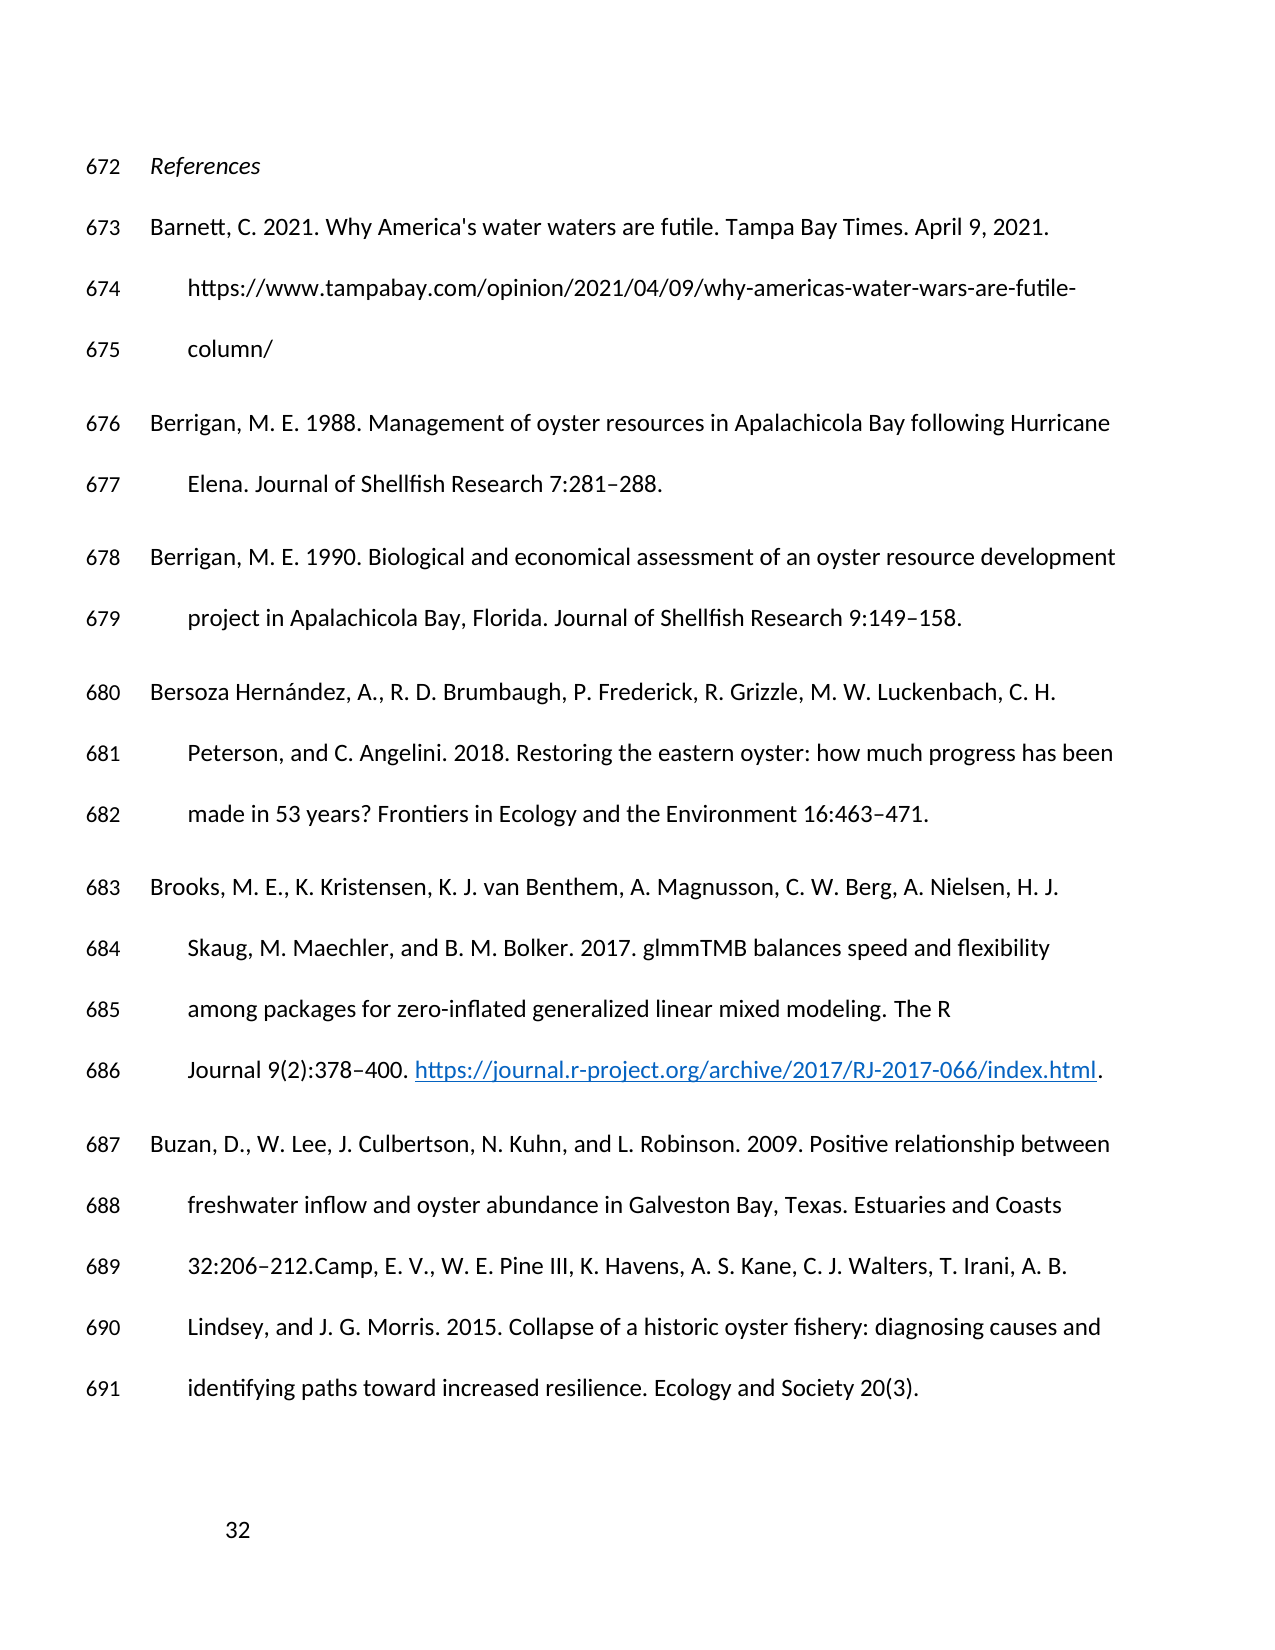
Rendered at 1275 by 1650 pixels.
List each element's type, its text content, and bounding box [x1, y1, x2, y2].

text Berrigan, M. E. 1990. Biological and economical assessment of an oyster resource development project in Apalachicola Bay, Florida. Journal of Shellfish Research 9:149–158. [150, 541, 1125, 633]
text Berrigan, M. E. 1988. Management of oyster resources in Apalachicola Bay following Hurricane Elena. Journal of Shellfish Research 7:281–288. [150, 407, 1125, 498]
text Bersoza Hernández, A., R. D. Brumbaugh, P. Frederick, R. Grizzle, M. W. Luckenbach, C. H. Peterson, and C. Angelini. 2018. Restoring the eastern oyster: how much progress has been made in 53 years? Frontiers in Ecology and the Environment 16:463–471. [150, 676, 1125, 828]
subtitle References [150, 150, 1125, 181]
text Brooks, M. E., K. Kristensen, K. J. van Benthem, A. Magnusson, C. W. Berg, A. Nielsen, H. J. Skaug, M. Maechler, and B. M. Bolker. 2017. glmmTMB balances speed and flexibility among packages for zero-inflated generalized linear mixed modeling. The R Journal 9(2):378–400. https://journal.r-project.org/archive/2017/RJ-2017-066/index.html. [150, 871, 1125, 1085]
text Buzan, D., W. Lee, J. Culbertson, N. Kuhn, and L. Robinson. 2009. Positive relationship between freshwater inflow and oyster abundance in Galveston Bay, Texas. Estuaries and Coasts 32:206–212.Camp, E. V., W. E. Pine III, K. Havens, A. S. Kane, C. J. Walters, T. Irani, A. B. Lindsey, and J. G. Morris. 2015. Collapse of a historic oyster fishery: diagnosing causes and identifying paths toward increased resilience. Ecology and Society 20(3). [150, 1128, 1125, 1403]
text Barnett, C. 2021. Why America's water waters are futile. Tampa Bay Times. April 9, 2021. https://www.tampabay.com/opinion/2021/04/09/why-americas-water-wars-are-futile-column/ [150, 211, 1125, 364]
